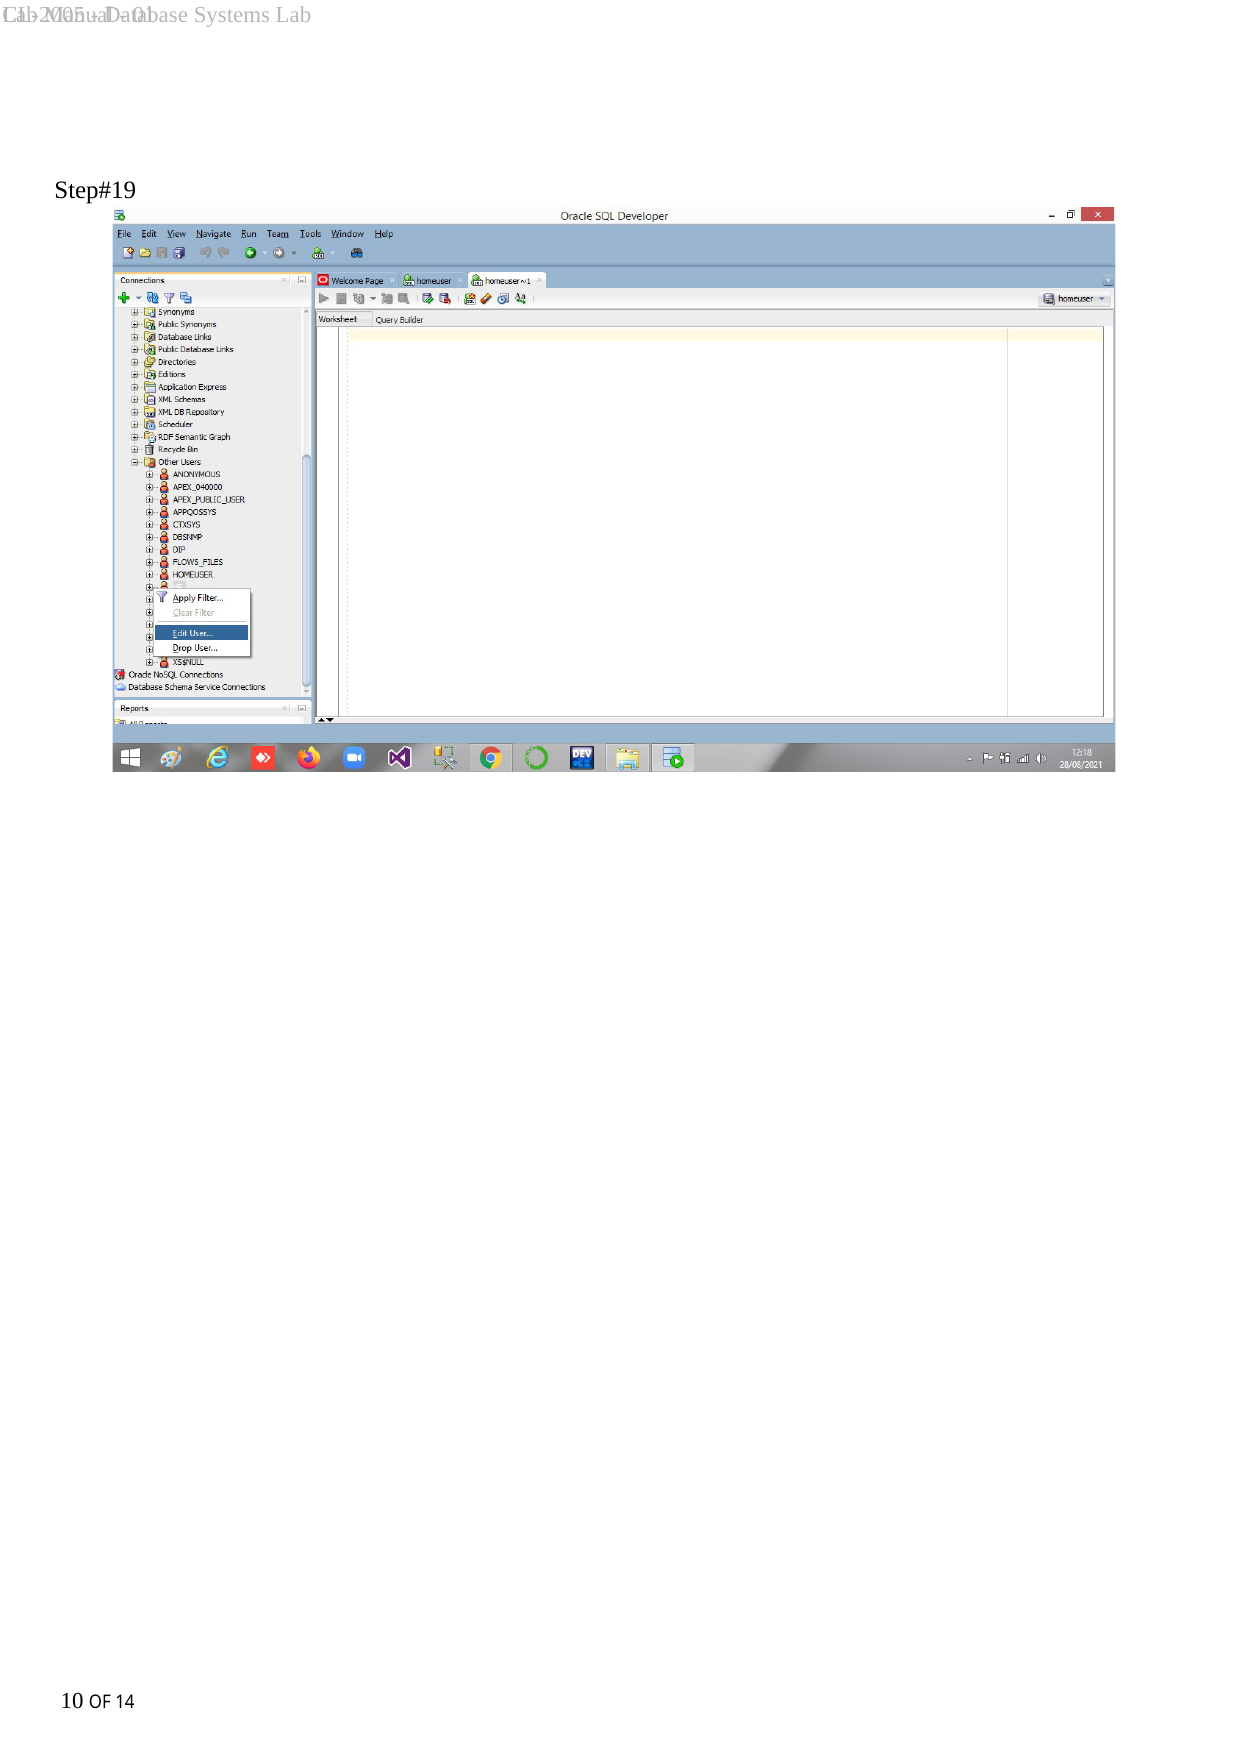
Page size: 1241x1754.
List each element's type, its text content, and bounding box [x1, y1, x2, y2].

text Step#19 [54, 176, 1198, 204]
picture [112, 207, 1116, 772]
